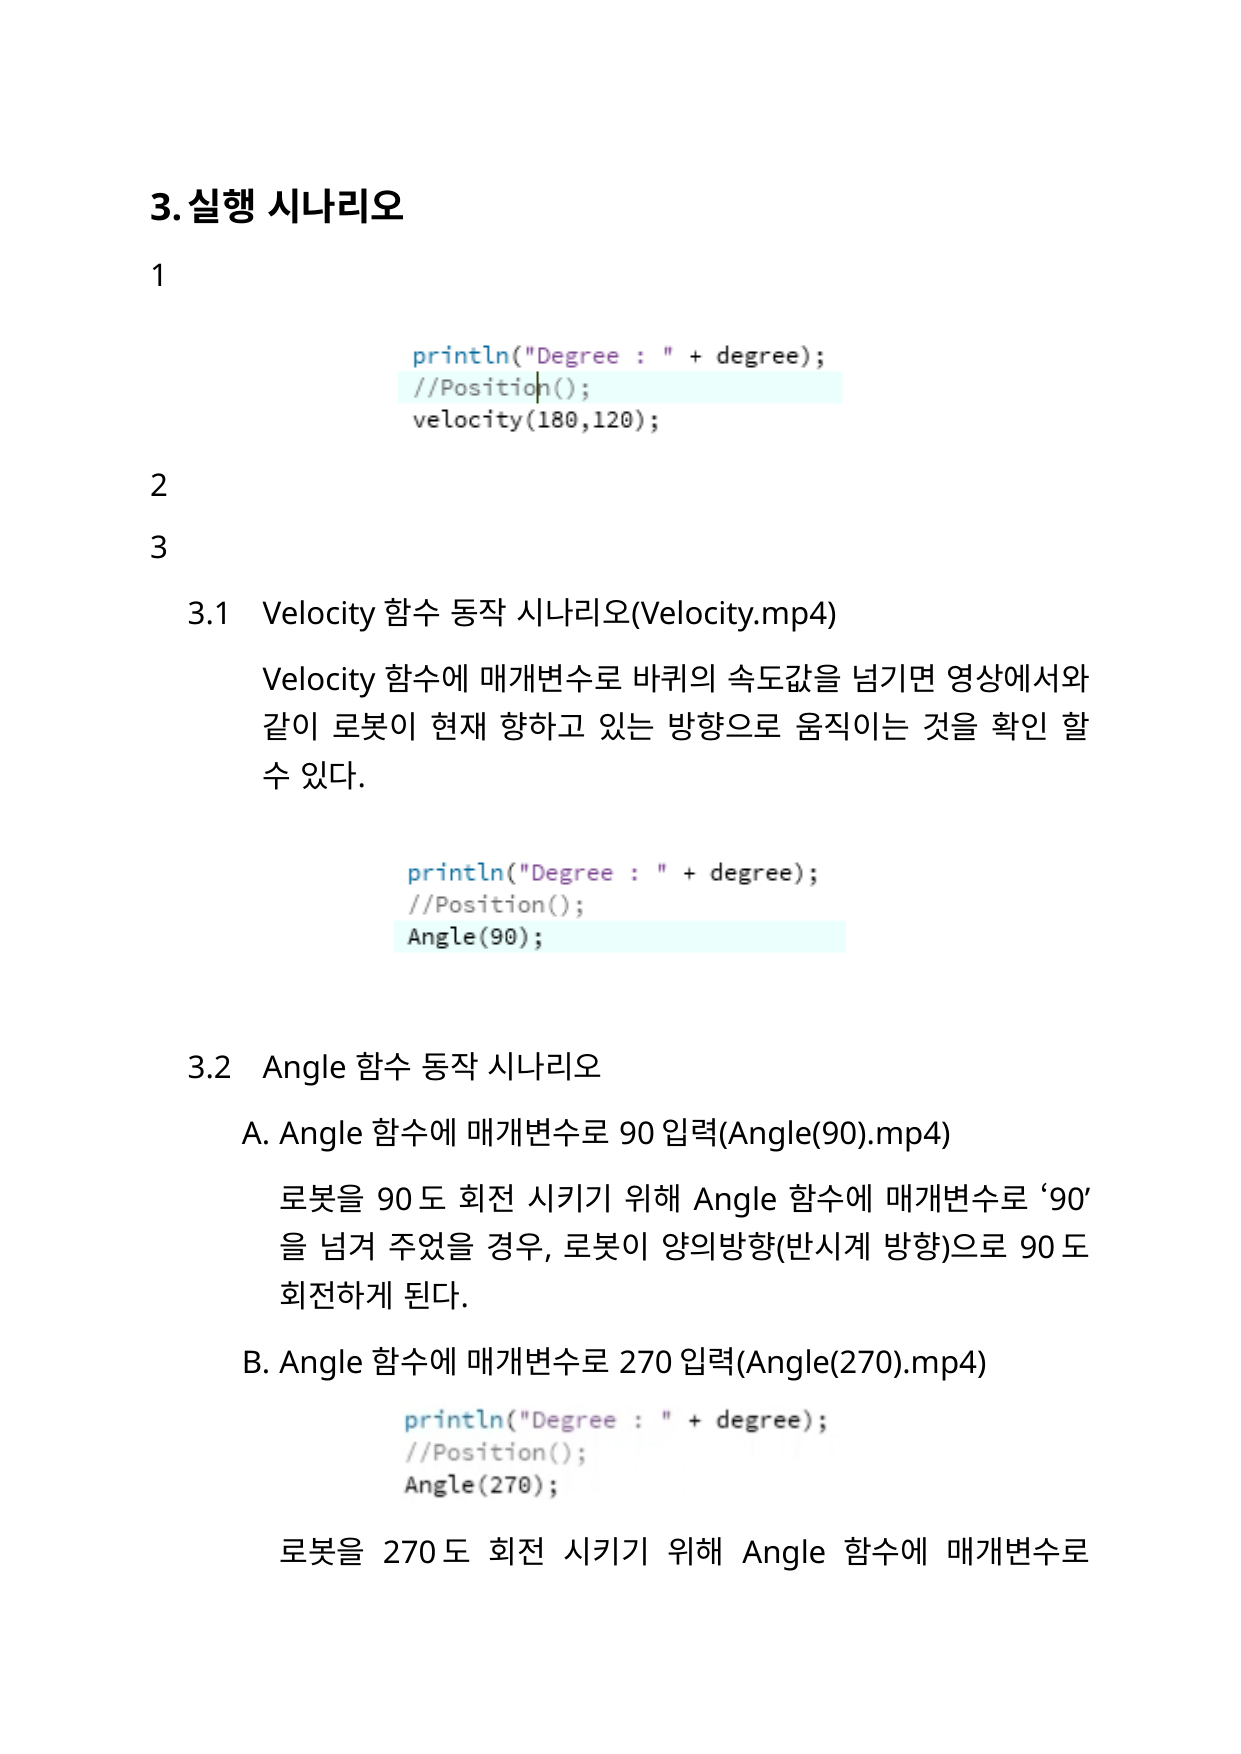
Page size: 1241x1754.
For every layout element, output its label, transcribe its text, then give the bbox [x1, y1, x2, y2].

picture [397, 339, 843, 440]
list Angle 함수에 매개변수로 90입력(Angle(90).mp4) [242, 1108, 1090, 1153]
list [279, 1403, 1090, 1573]
picture [400, 1403, 841, 1504]
list Angle 함수 동작 시나리오 [187, 1042, 1090, 1088]
list Velocity 함수에 매개변수로 바퀴의 속도값을 넘기면 영상에서와 같이 로봇이 현재 향하고 있는 방향으로 움직이는 것을 확인 할 수 있다. [262, 654, 1090, 797]
picture [394, 856, 846, 957]
list Angle 함수에 매개변수로 270입력(Angle(270).mp4) [242, 1337, 1090, 1383]
list 로봇을 90도 회전 시키기 위해 Angle 함수에 매개변수로 ‘90’을 넘겨 주었을 경우, 로봇이 양의방향(반시계 방향)으로 90도 회전하게 된다. [279, 1174, 1090, 1317]
list 실행 시나리오 [150, 177, 1090, 232]
list Velocity 함수 동작 시나리오(Velocity.mp4) [187, 588, 1090, 633]
